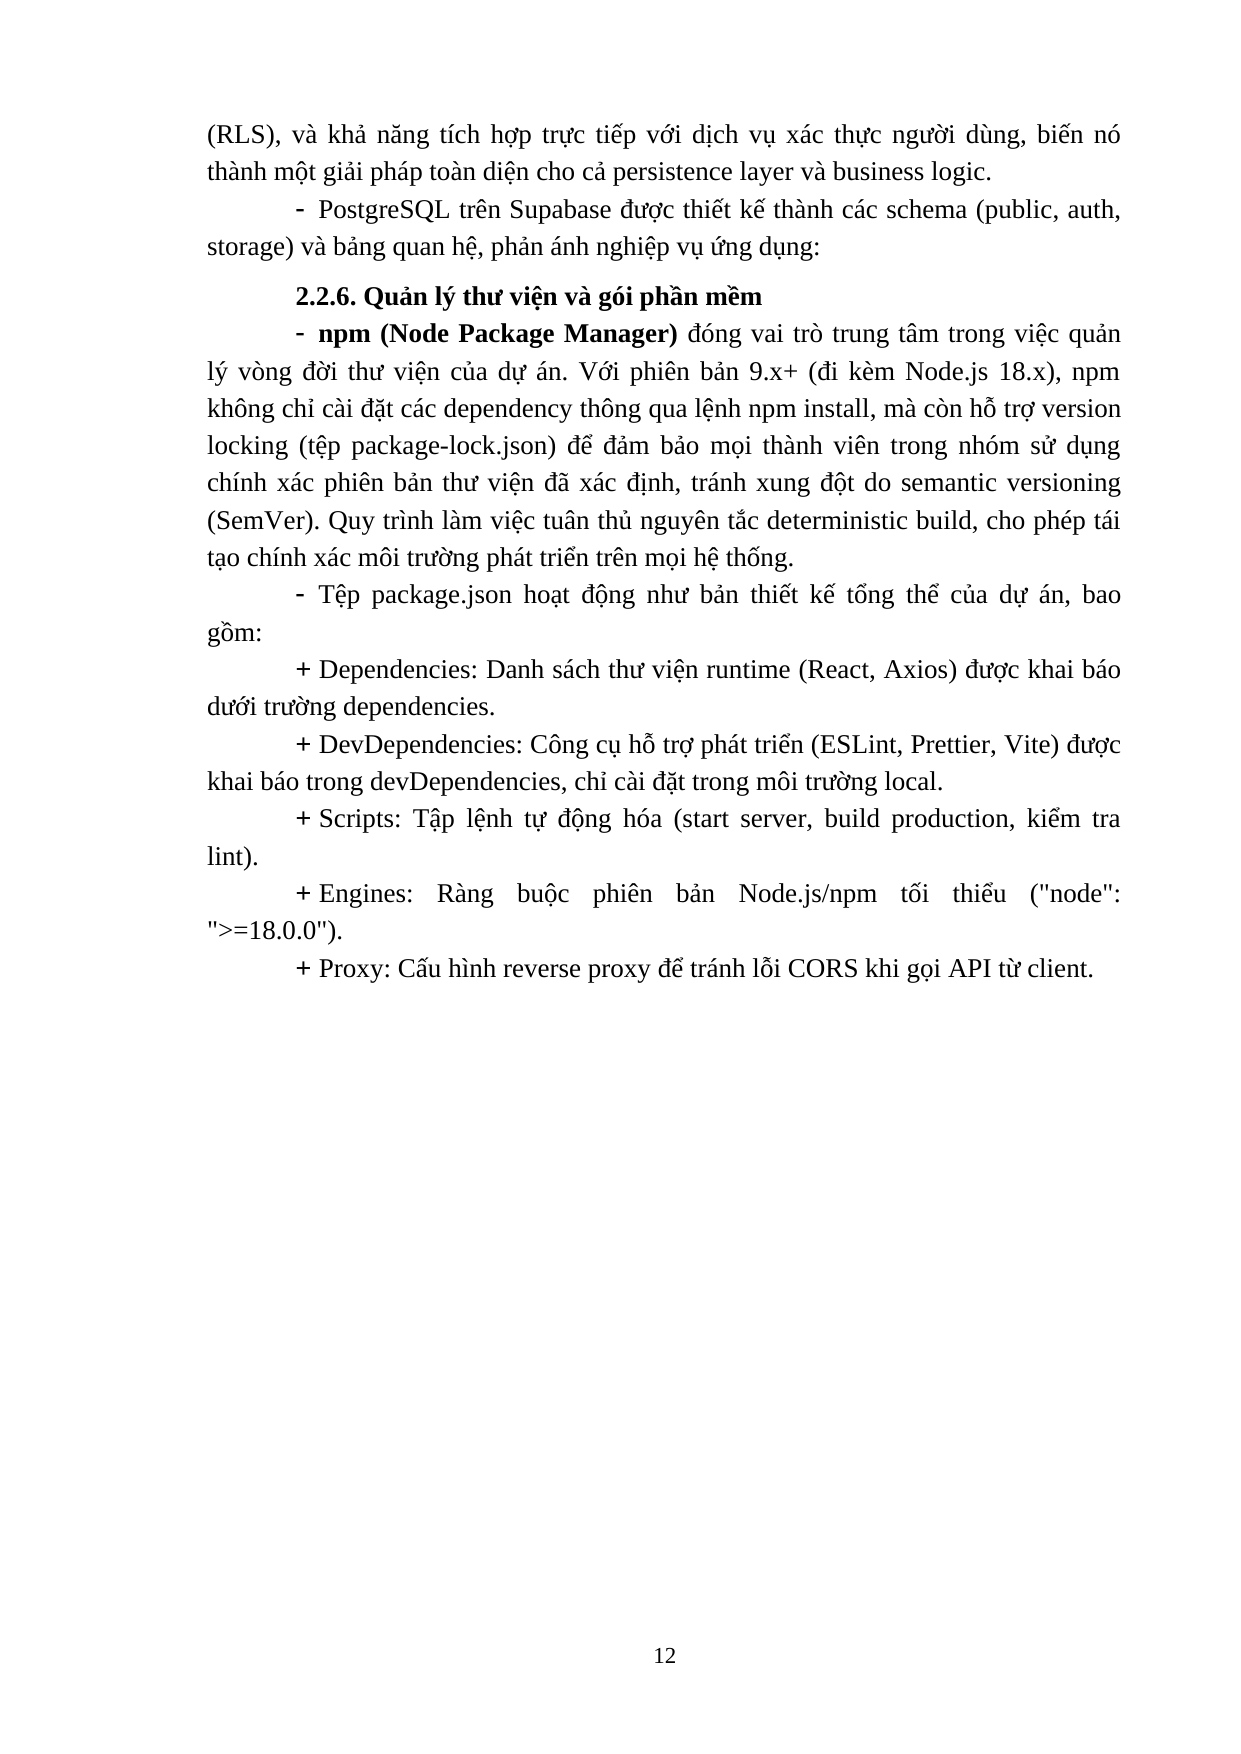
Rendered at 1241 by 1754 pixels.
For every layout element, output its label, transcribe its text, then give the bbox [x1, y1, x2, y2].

list Engines: Ràng buộc phiên bản Node.js/npm tối thiểu ("node": ">=18.0.0"). [207, 877, 1122, 946]
list npm (Node Package Manager) đóng vai trò trung tâm trong việc quản lý vòng đời thư viện của dự án. Với phiên bản 9.x+ (đi kèm Node.js 18.x), npm không chỉ cài đặt các dependency thông qua lệnh npm install, mà còn hỗ trợ version locking (tệp package-lock.json) để đảm bảo mọi thành viên trong nhóm sử dụng chính xác phiên bản thư viện đã xác định, tránh xung đột do semantic versioning (SemVer). Quy trình làm việc tuân thủ nguyên tắc deterministic build, cho phép tái tạo chính xác môi trường phát triển trên mọi hệ thống. [207, 317, 1122, 572]
list Proxy: Cấu hình reverse proxy để tránh lỗi CORS khi gọi API từ client. [207, 952, 1122, 983]
list Scripts: Tập lệnh tự động hóa (start server, build production, kiểm tra lint). [207, 802, 1122, 871]
list Tệp package.json hoạt động như bản thiết kế tổng thể của dự án, bao gồm: [207, 578, 1122, 647]
list Quản lý thư viện và gói phần mềm [207, 280, 1122, 311]
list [207, 118, 1122, 187]
list DevDependencies: Công cụ hỗ trợ phát triển (ESLint, Prettier, Vite) được khai báo trong devDependencies, chỉ cài đặt trong môi trường local. [207, 728, 1122, 796]
list Dependencies: Danh sách thư viện runtime (React, Axios) được khai báo dưới trường dependencies. [207, 653, 1122, 722]
list PostgreSQL trên Supabase được thiết kế thành các schema (public, auth, storage) và bảng quan hệ, phản ánh nghiệp vụ ứng dụng: [207, 193, 1122, 261]
